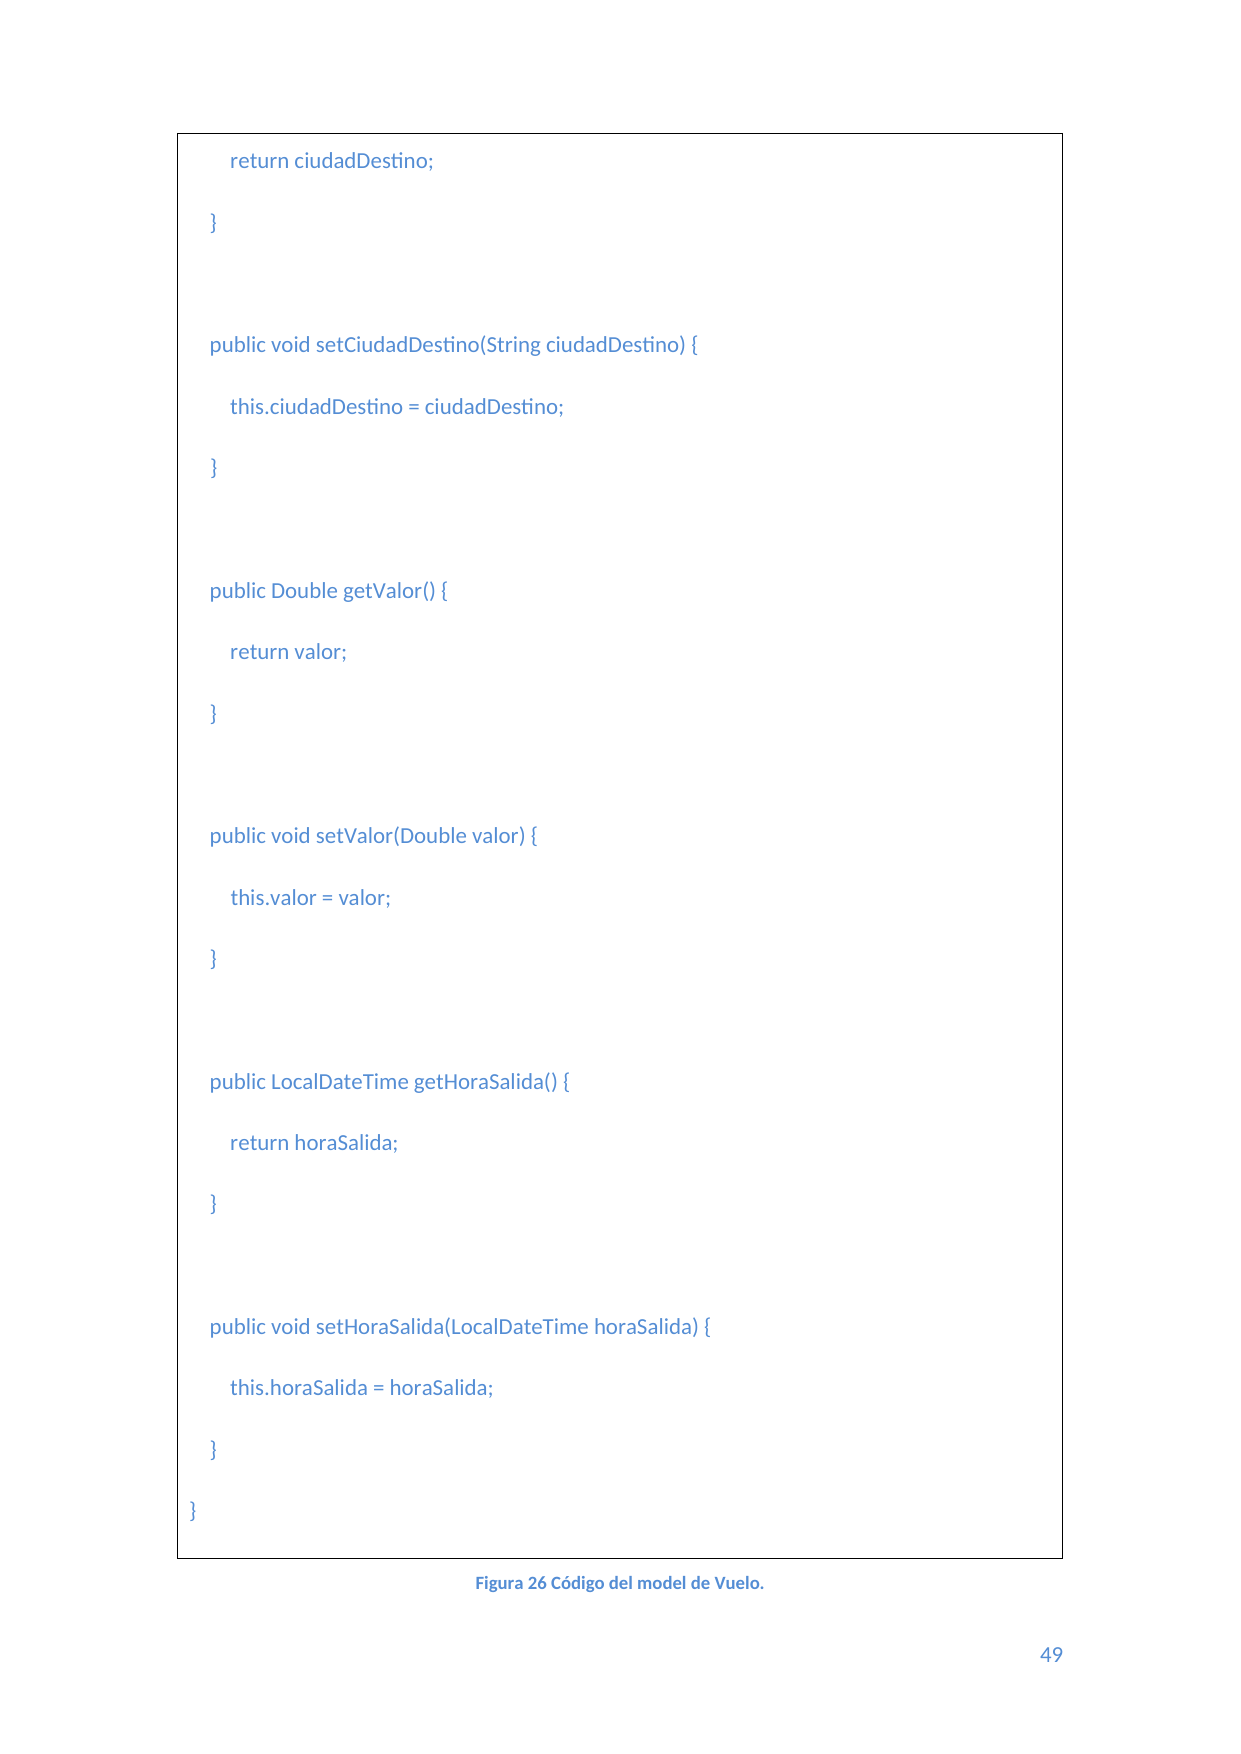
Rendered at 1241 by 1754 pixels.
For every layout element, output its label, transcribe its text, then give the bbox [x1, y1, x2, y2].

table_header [178, 134, 1062, 1558]
